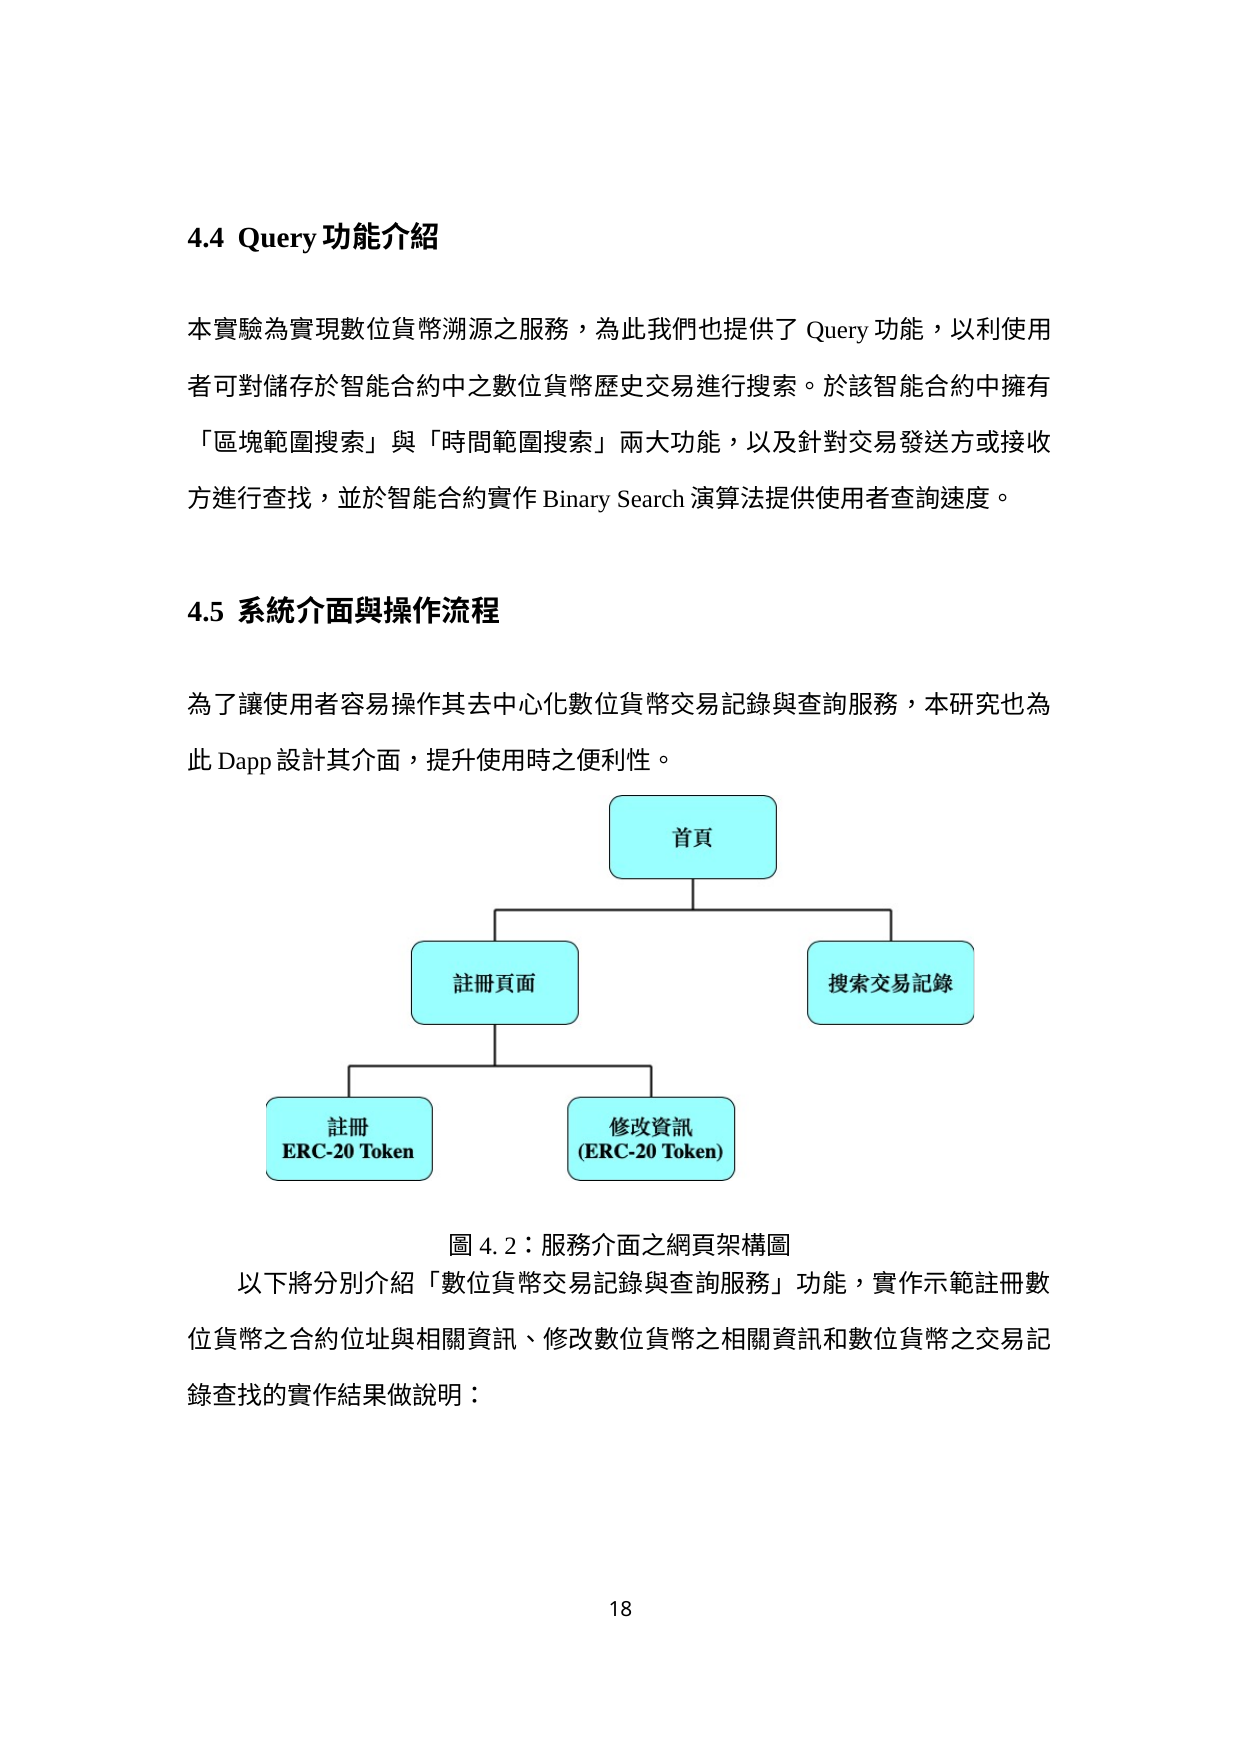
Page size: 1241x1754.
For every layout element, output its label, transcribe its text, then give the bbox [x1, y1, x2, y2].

text 為了讓使用者容易操作其去中心化數位貨幣交易記錄與查詢服務，本研究也為此Dapp設計其介面，提升使用時之便利性。 [187, 684, 1053, 777]
subtitle 4.4 Query功能介紹 [187, 197, 1053, 272]
text 本實驗為實現數位貨幣溯源之服務，為此我們也提供了Query功能，以利使用者可對儲存於智能合約中之數位貨幣歷史交易進行搜索。於該智能合約中擁有「區塊範圍搜索」與「時間範圍搜索」兩大功能，以及針對交易發送方或接收方進行查找，並於智能合約實作Binary Search演算法提供使用者查詢速度。 [187, 309, 1053, 516]
text 圖 4. 2：服務介面之網頁架構圖 [187, 1225, 1053, 1263]
subtitle 4.5 系統介面與操作流程 [187, 571, 1053, 646]
picture [266, 795, 975, 1181]
text 以下將分別介紹「數位貨幣交易記錄與查詢服務」功能，實作示範註冊數位貨幣之合約位址與相關資訊、修改數位貨幣之相關資訊和數位貨幣之交易記錄查找的實作結果做說明： [187, 1263, 1053, 1413]
